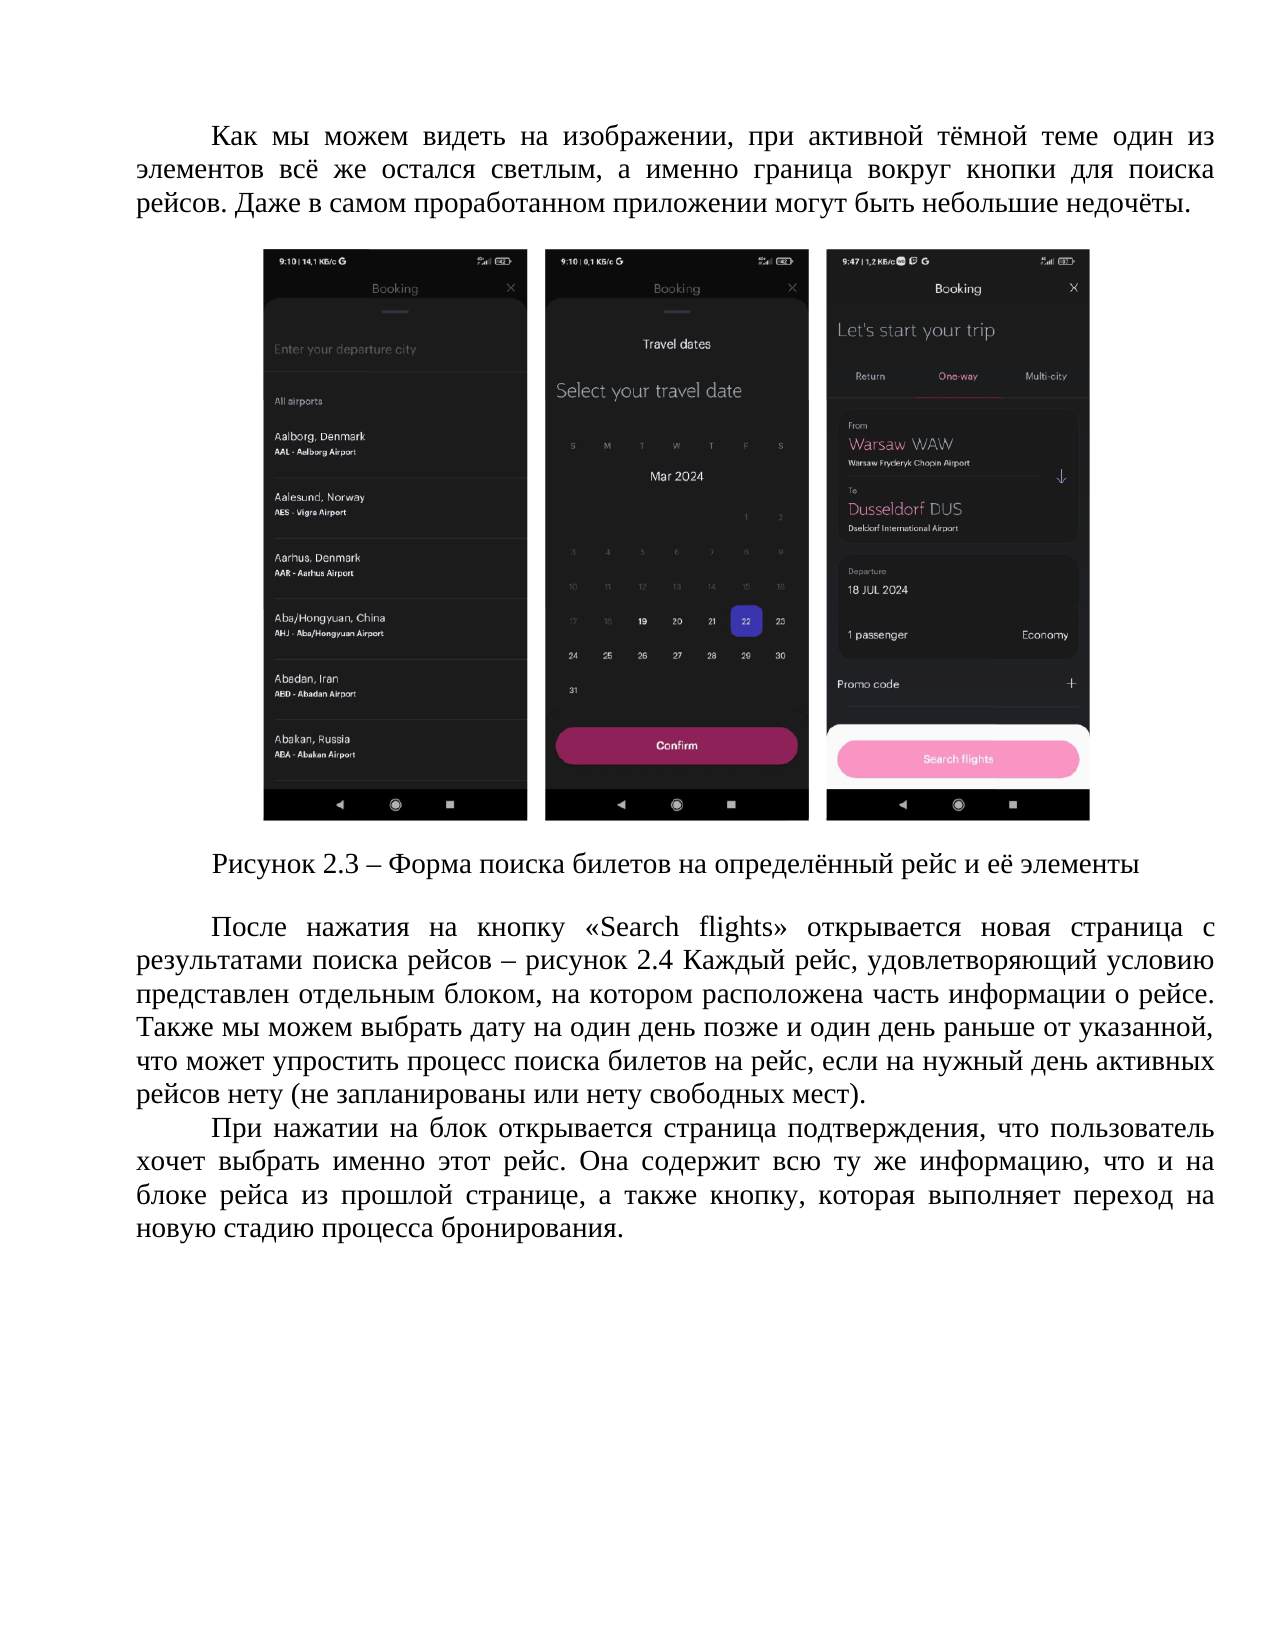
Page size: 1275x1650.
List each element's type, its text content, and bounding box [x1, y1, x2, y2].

picture [262, 247, 1090, 821]
text Как мы можем видеть на изображении, при активной тёмной теме один из элементов всё же остался светлым, а именно граница вокруг кнопки для поиска рейсов. Даже в самом проработанном приложении могут быть небольшие недочёты. [136, 118, 1216, 219]
text После нажатия на кнопку «Search flights» открывается новая страница с результатами поиска рейсов – рисунок 2.4 Каждый рейс, удовлетворяющий условию представлен отдельным блоком, на котором расположена часть информации о рейсе. Также мы можем выбрать дату на один день позже и один день раньше от указанной, что может упростить процесс поиска билетов на рейс, если на нужный день активных рейсов нету (не запланированы или нету свободных мест). [136, 909, 1216, 1110]
text Рисунок 2.3 – Форма поиска билетов на определённый рейс и её элементы [136, 846, 1216, 879]
text При нажатии на блок открывается страница подтверждения, что пользователь хочет выбрать именно этот рейс. Она содержит всю ту же информацию, что и на блоке рейса из прошлой странице, а также кнопку, которая выполняет переход на новую стадию процесса бронирования. [136, 1110, 1216, 1244]
